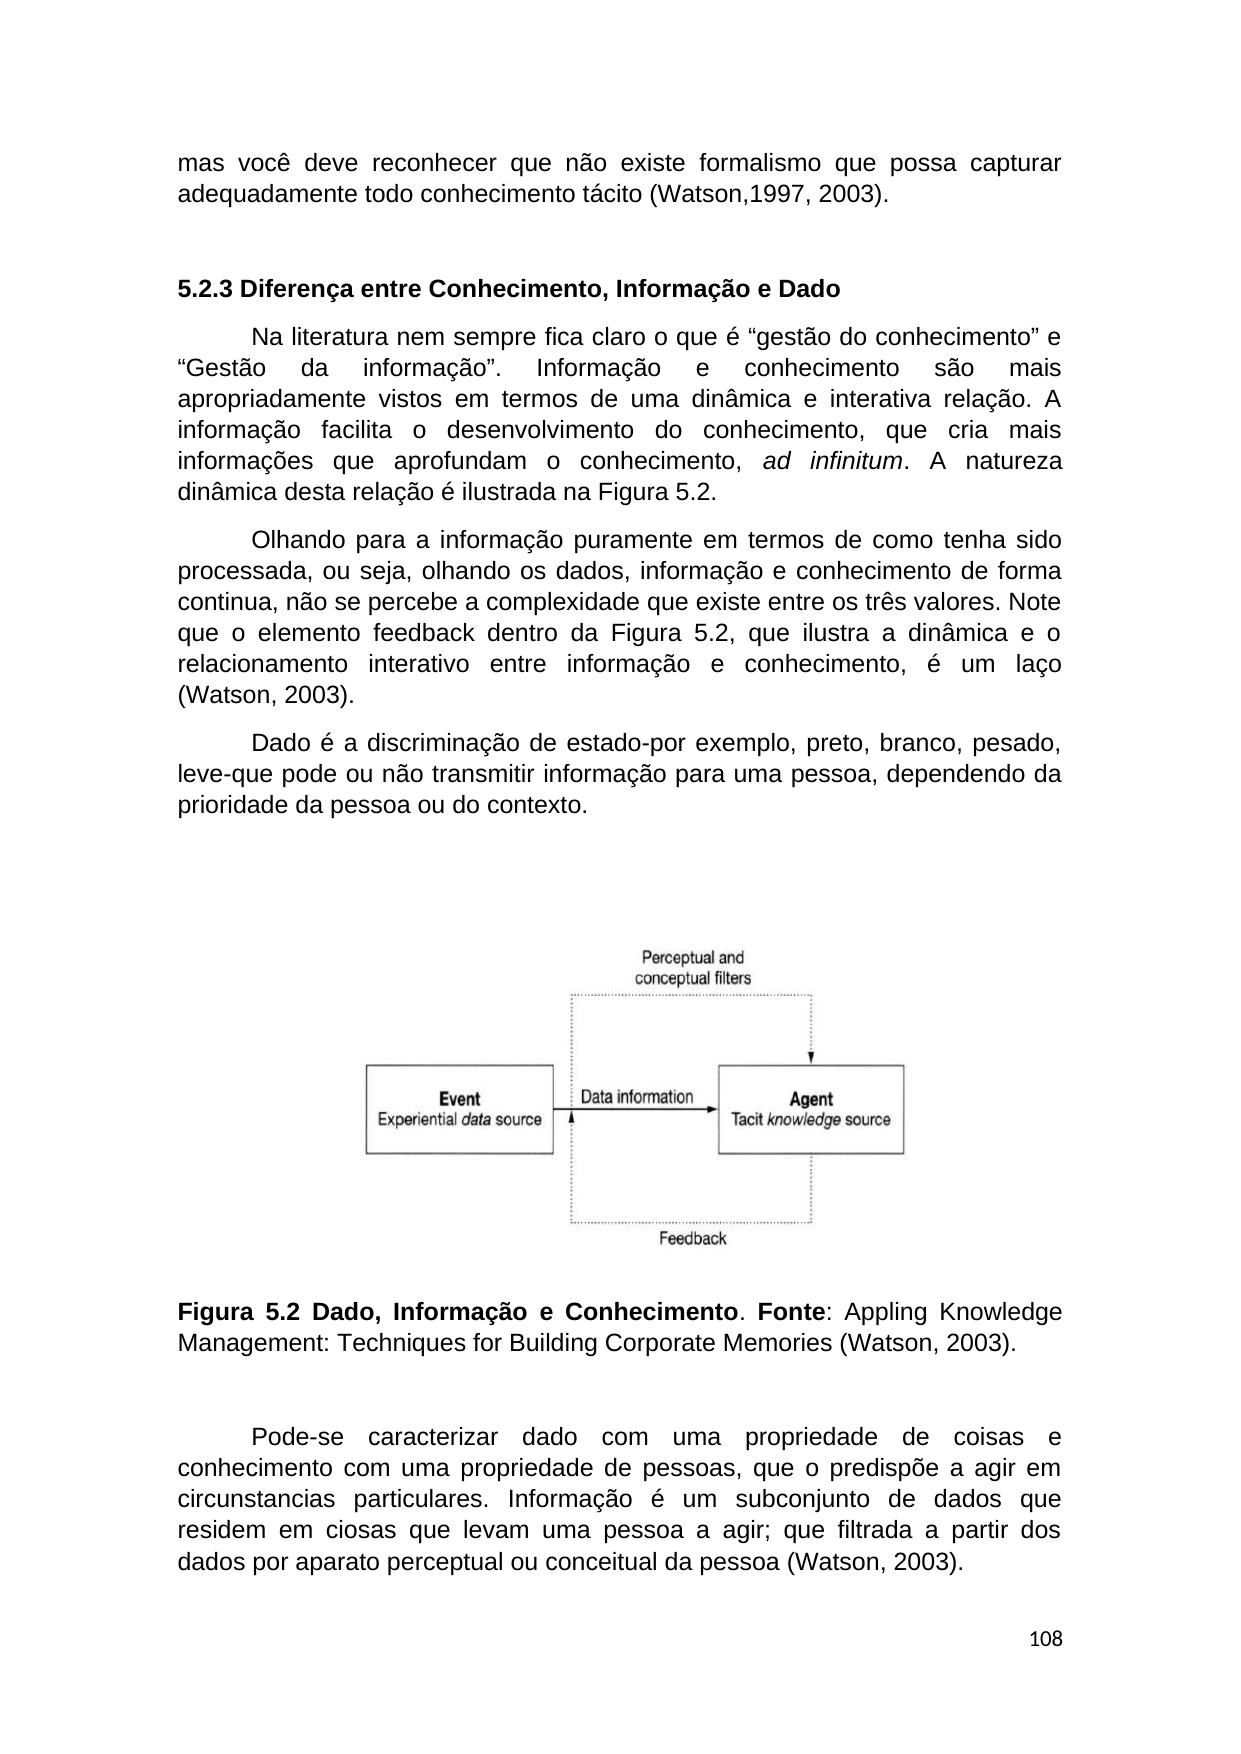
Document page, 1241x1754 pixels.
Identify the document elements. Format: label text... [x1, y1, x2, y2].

text Dado é a discriminação de estado-por exemplo, preto, branco, pesado, leve-que pode ou não transmitir informação para uma pessoa, dependendo da prioridade da pessoa ou do contexto. [177, 728, 1063, 818]
picture [353, 927, 912, 1253]
text 5.2.3 Diferença entre Conhecimento, Informação e Dado [177, 274, 1063, 303]
text Pode-se caracterizar dado com uma propriedade de coisas e conhecimento com uma propriedade de pessoas, que o predispõe a agir em circunstancias particulares. Informação é um subconjunto de dados que residem em ciosas que levam uma pessoa a agir; que filtrada a partir dos dados por aparato perceptual ou conceitual da pessoa (Watson, 2003). [177, 1422, 1063, 1575]
text Na literatura nem sempre fica claro o que é “gestão do conhecimento” e “Gestão da informação”. Informação e conhecimento são mais apropriadamente vistos em termos de uma dinâmica e interativa relação. A informação facilita o desenvolvimento do conhecimento, que cria mais informações que aprofundam o conhecimento, ad infinitum. A natureza dinâmica desta relação é ilustrada na Figura 5.2. [177, 322, 1063, 506]
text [177, 148, 1063, 207]
text Olhando para a informação puramente em termos de como tenha sido processada, ou seja, olhando os dados, informação e conhecimento de forma continua, não se percebe a complexidade que existe entre os três valores. Note que o elemento feedback dentro da Figura 5.2, que ilustra a dinâmica e o relacionamento interativo entre informação e conhecimento, é um laço (Watson, 2003). [177, 525, 1063, 709]
